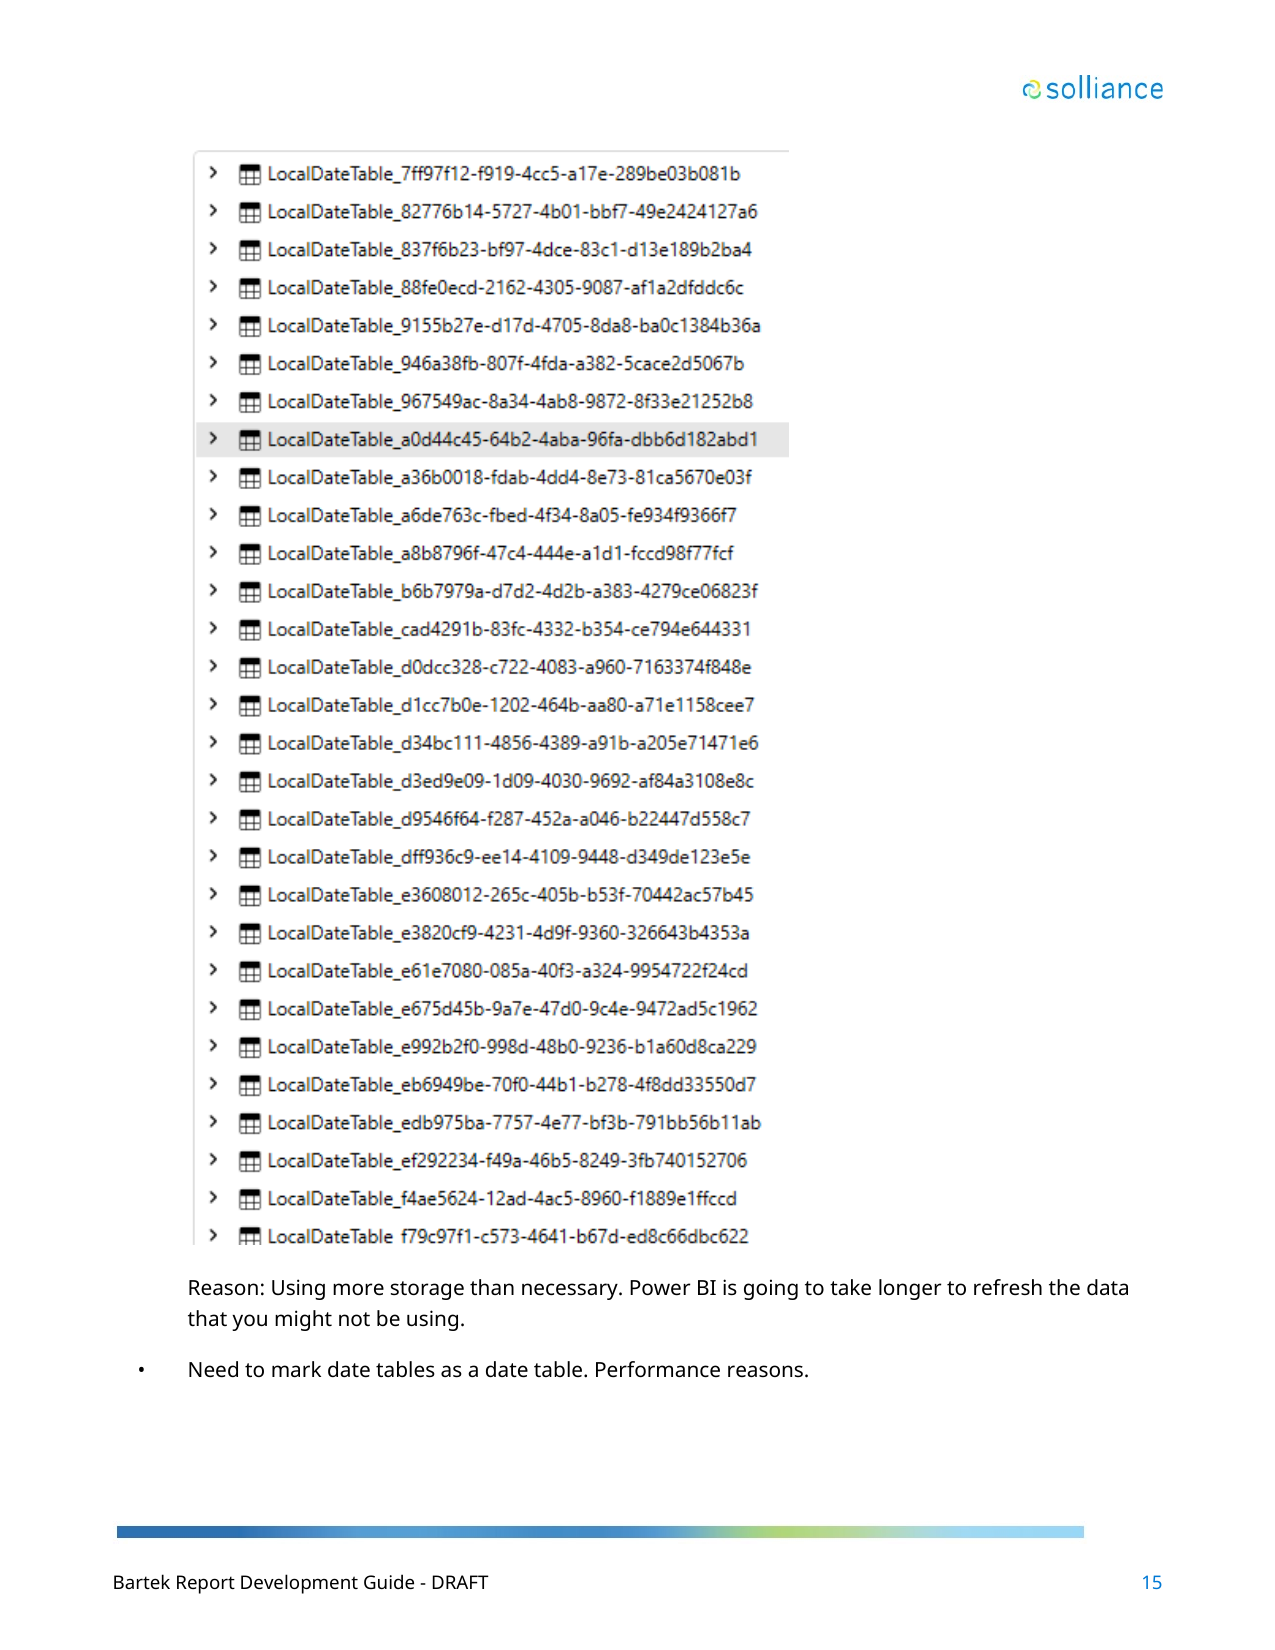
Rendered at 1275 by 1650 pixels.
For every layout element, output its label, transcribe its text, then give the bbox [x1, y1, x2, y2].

picture [187, 150, 789, 1245]
picture [1018, 75, 1163, 103]
list Reason: Using more storage than necessary. Power BI is going to take longer to refresh the data that you might not be using. [137, 1273, 1162, 1332]
list Need to mark date tables as a date table. Performance reasons. [137, 1356, 1162, 1384]
picture [112, 1521, 1088, 1544]
